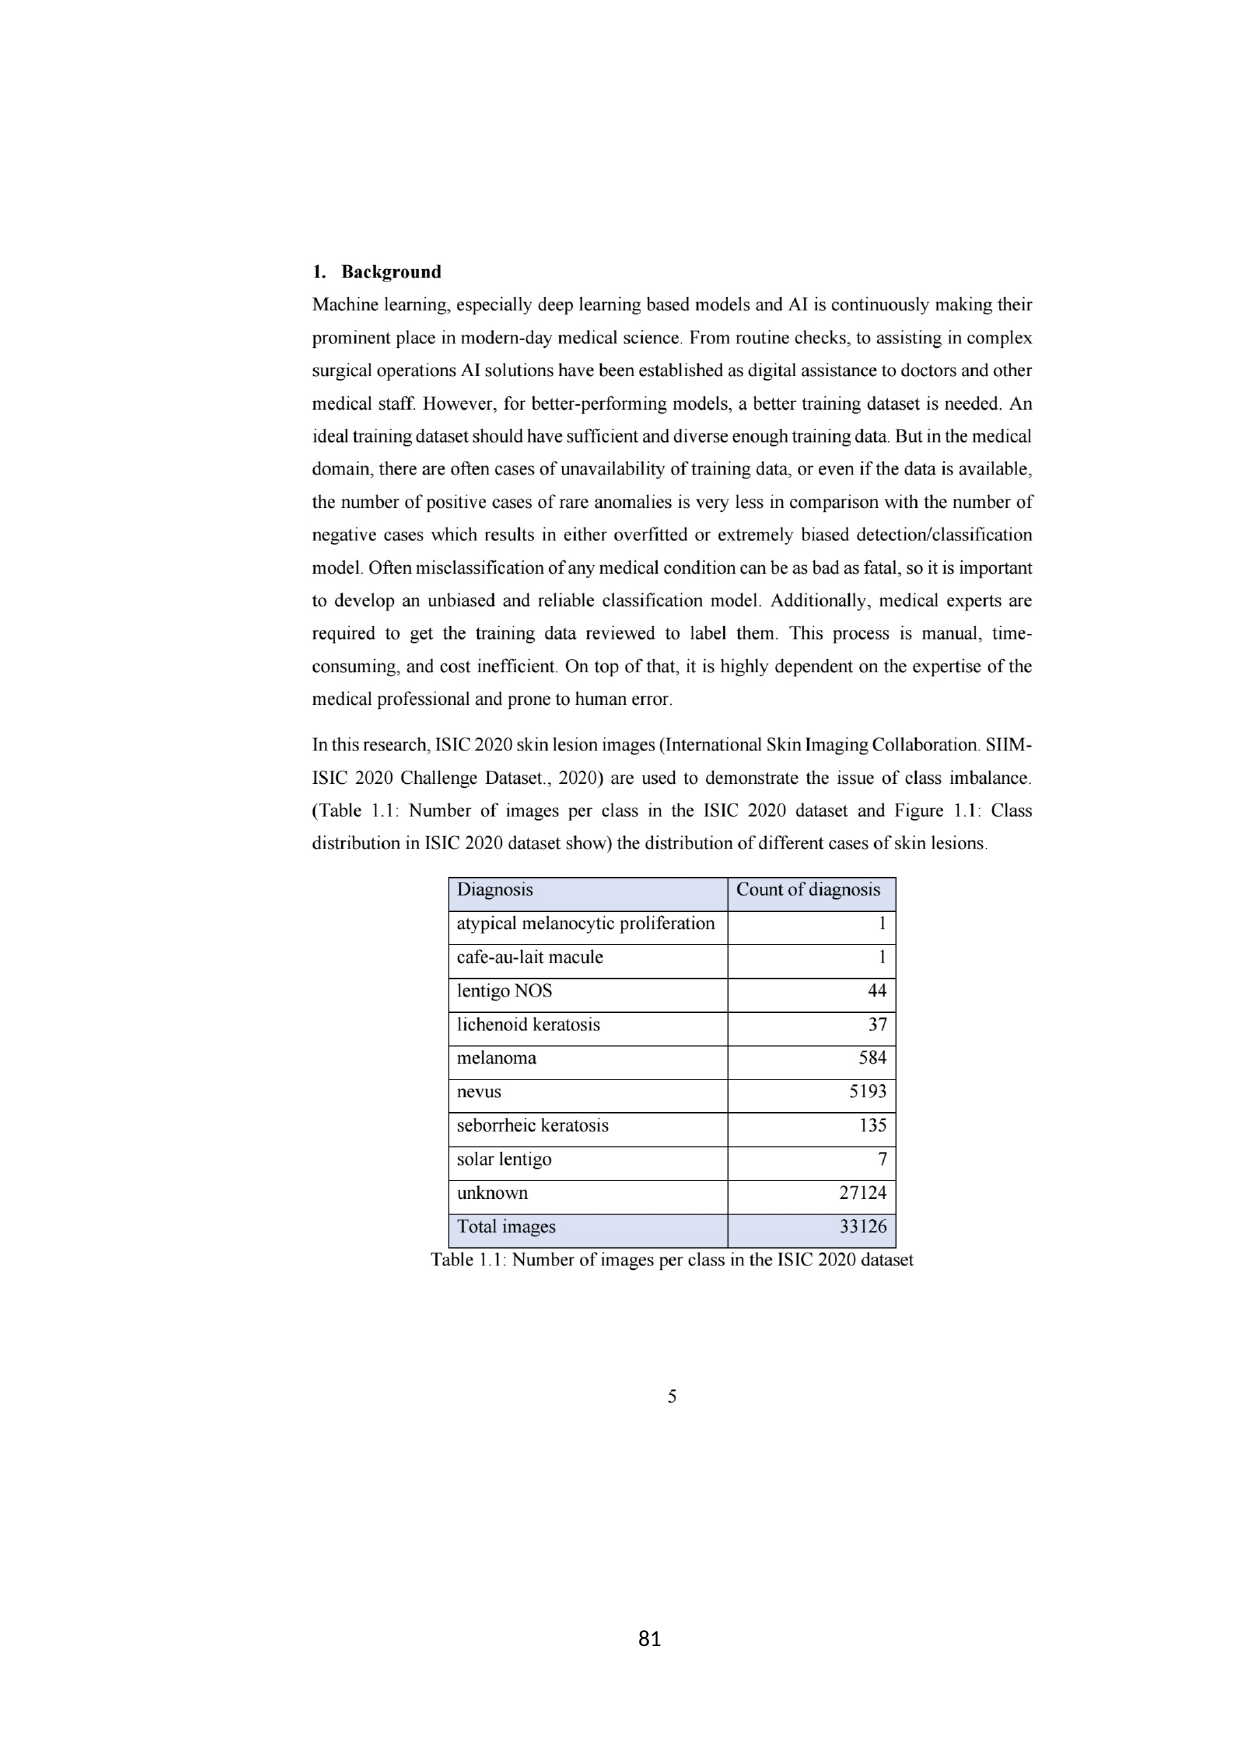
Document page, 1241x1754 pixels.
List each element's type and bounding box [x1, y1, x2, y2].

picture [177, 147, 1122, 1484]
